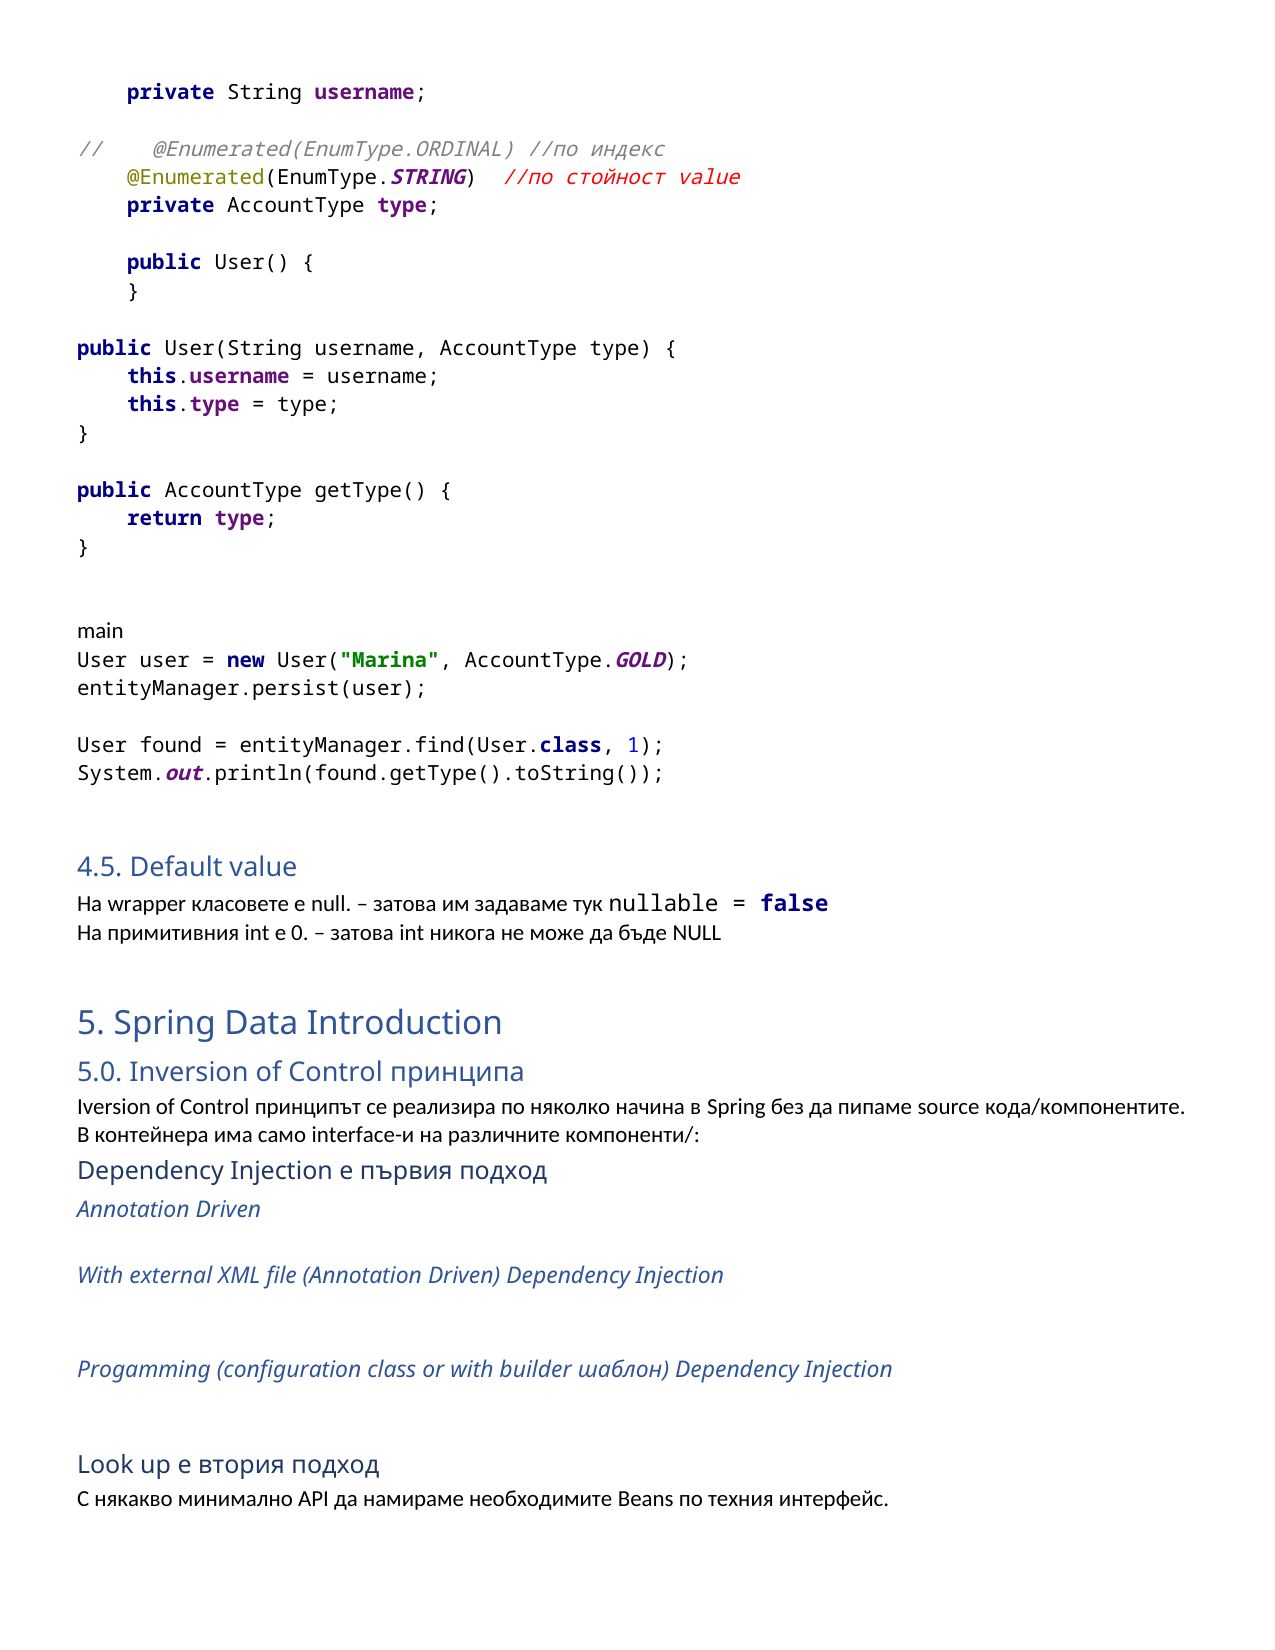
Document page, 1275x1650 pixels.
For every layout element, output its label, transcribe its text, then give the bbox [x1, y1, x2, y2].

text main [77, 617, 1198, 645]
subtitle Progamming (configuration class or with builder шаблон) Dependency Injection [77, 1353, 1198, 1384]
text С някакво минимално API да намираме необходимите Beans по техния интерфейс. [77, 1484, 1198, 1512]
subtitle Annotation Driven [77, 1193, 1198, 1224]
text На wrapper класовете е null. – затова им задаваме тук nullable = false [77, 887, 1198, 918]
subtitle Look up е втория подход [77, 1447, 1198, 1481]
text На примитивния int е 0. – затова int никога не може да бъде NULL [77, 918, 1198, 946]
subtitle 5. Spring Data Introduction [77, 999, 1198, 1044]
subtitle 5.0. Inversion of Control принципа [77, 1052, 1198, 1089]
text public User(String username, AccountType type) { this.username = username; this.type = type; } public AccountType getType() { return type; } [77, 333, 1198, 560]
subtitle 4.5. Default value [77, 847, 1198, 884]
subtitle With external XML file (Annotation Driven) Dependency Injection [77, 1259, 1198, 1290]
subtitle Dependency Injection е първия подход [77, 1152, 1198, 1186]
text Iversion of Control принципът се реализира по няколко начина в Spring без да пипаме source кода/компонентите. В контейнера има само interface-и на различните компоненти/: [77, 1092, 1198, 1148]
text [77, 77, 1198, 304]
text User user = new User("Marina", AccountType.GOLD); entityManager.persist(user); User found = entityManager.find(User.class, 1); System.out.println(found.getType().toString()); [77, 645, 1198, 787]
